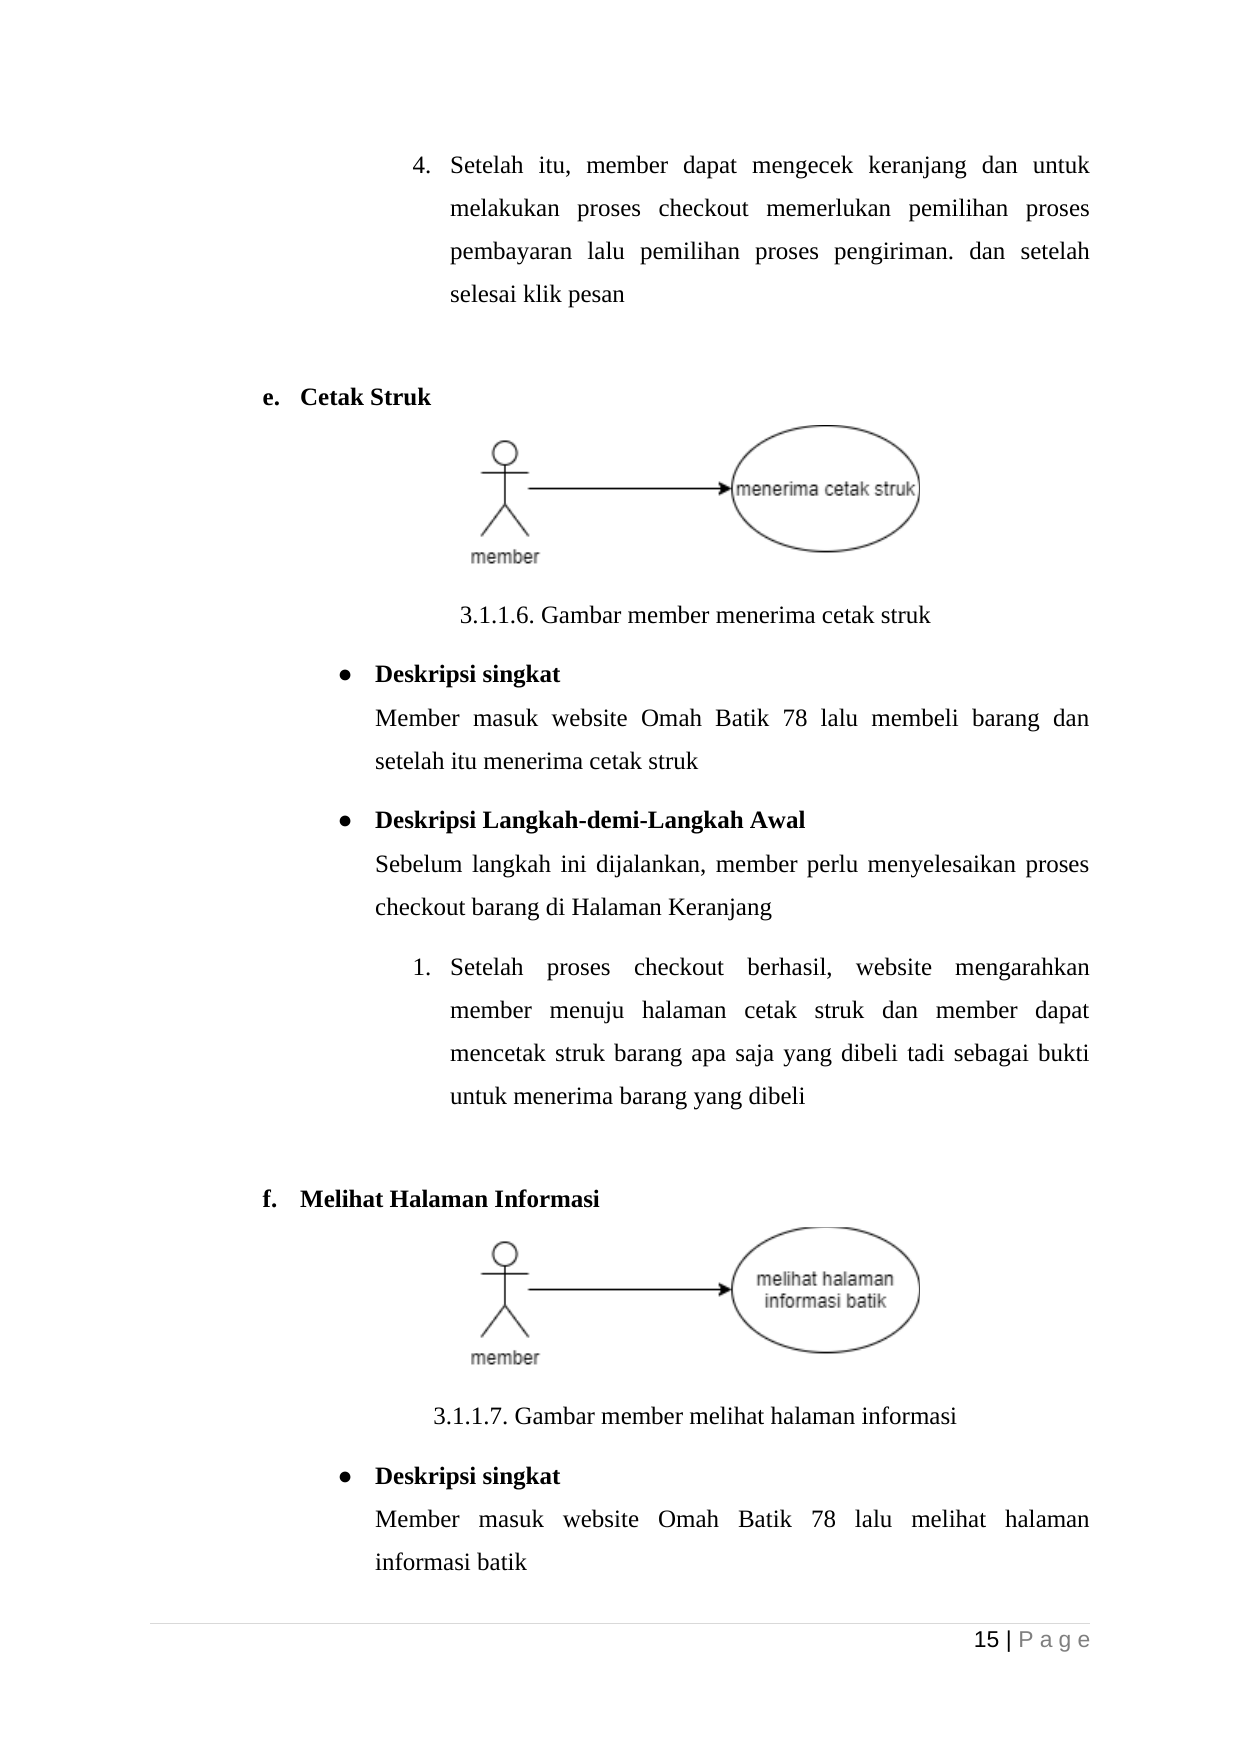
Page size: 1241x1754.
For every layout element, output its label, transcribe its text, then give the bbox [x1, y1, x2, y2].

text 3.1.1.7. Gambar member melihat halaman informasi [300, 1401, 1090, 1430]
text Member masuk website Omah Batik 78 lalu melihat halaman informasi batik [375, 1504, 1090, 1576]
list Deskripsi singkat [337, 1461, 1090, 1490]
text 3.1.1.6. Gambar member menerima cetak struk [300, 600, 1090, 628]
list Setelah proses checkout berhasil, website mengarahkan member menuju halaman cetak struk dan member dapat mencetak struk barang apa saja yang dibeli tadi sebagai bukti untuk menerima barang yang dibeli [412, 952, 1090, 1110]
list Deskripsi Langkah-demi-Langkah Awal [337, 806, 1090, 834]
picture [470, 425, 920, 570]
list Cetak Struk [262, 382, 1090, 411]
list Setelah itu, member dapat mengecek keranjang dan untuk melakukan proses checkout memerlukan pemilihan proses pembayaran lalu pemilihan proses pengiriman. dan setelah selesai klik pesan [412, 150, 1090, 308]
list Melihat Halaman Informasi [262, 1184, 1090, 1213]
list Deskripsi singkat [337, 659, 1090, 688]
text Member masuk website Omah Batik 78 lalu membeli barang dan setelah itu menerima cetak struk [375, 703, 1090, 774]
picture [470, 1227, 920, 1371]
text Sebelum langkah ini dijalankan, member perlu menyelesaikan proses checkout barang di Halaman Keranjang [375, 849, 1090, 921]
